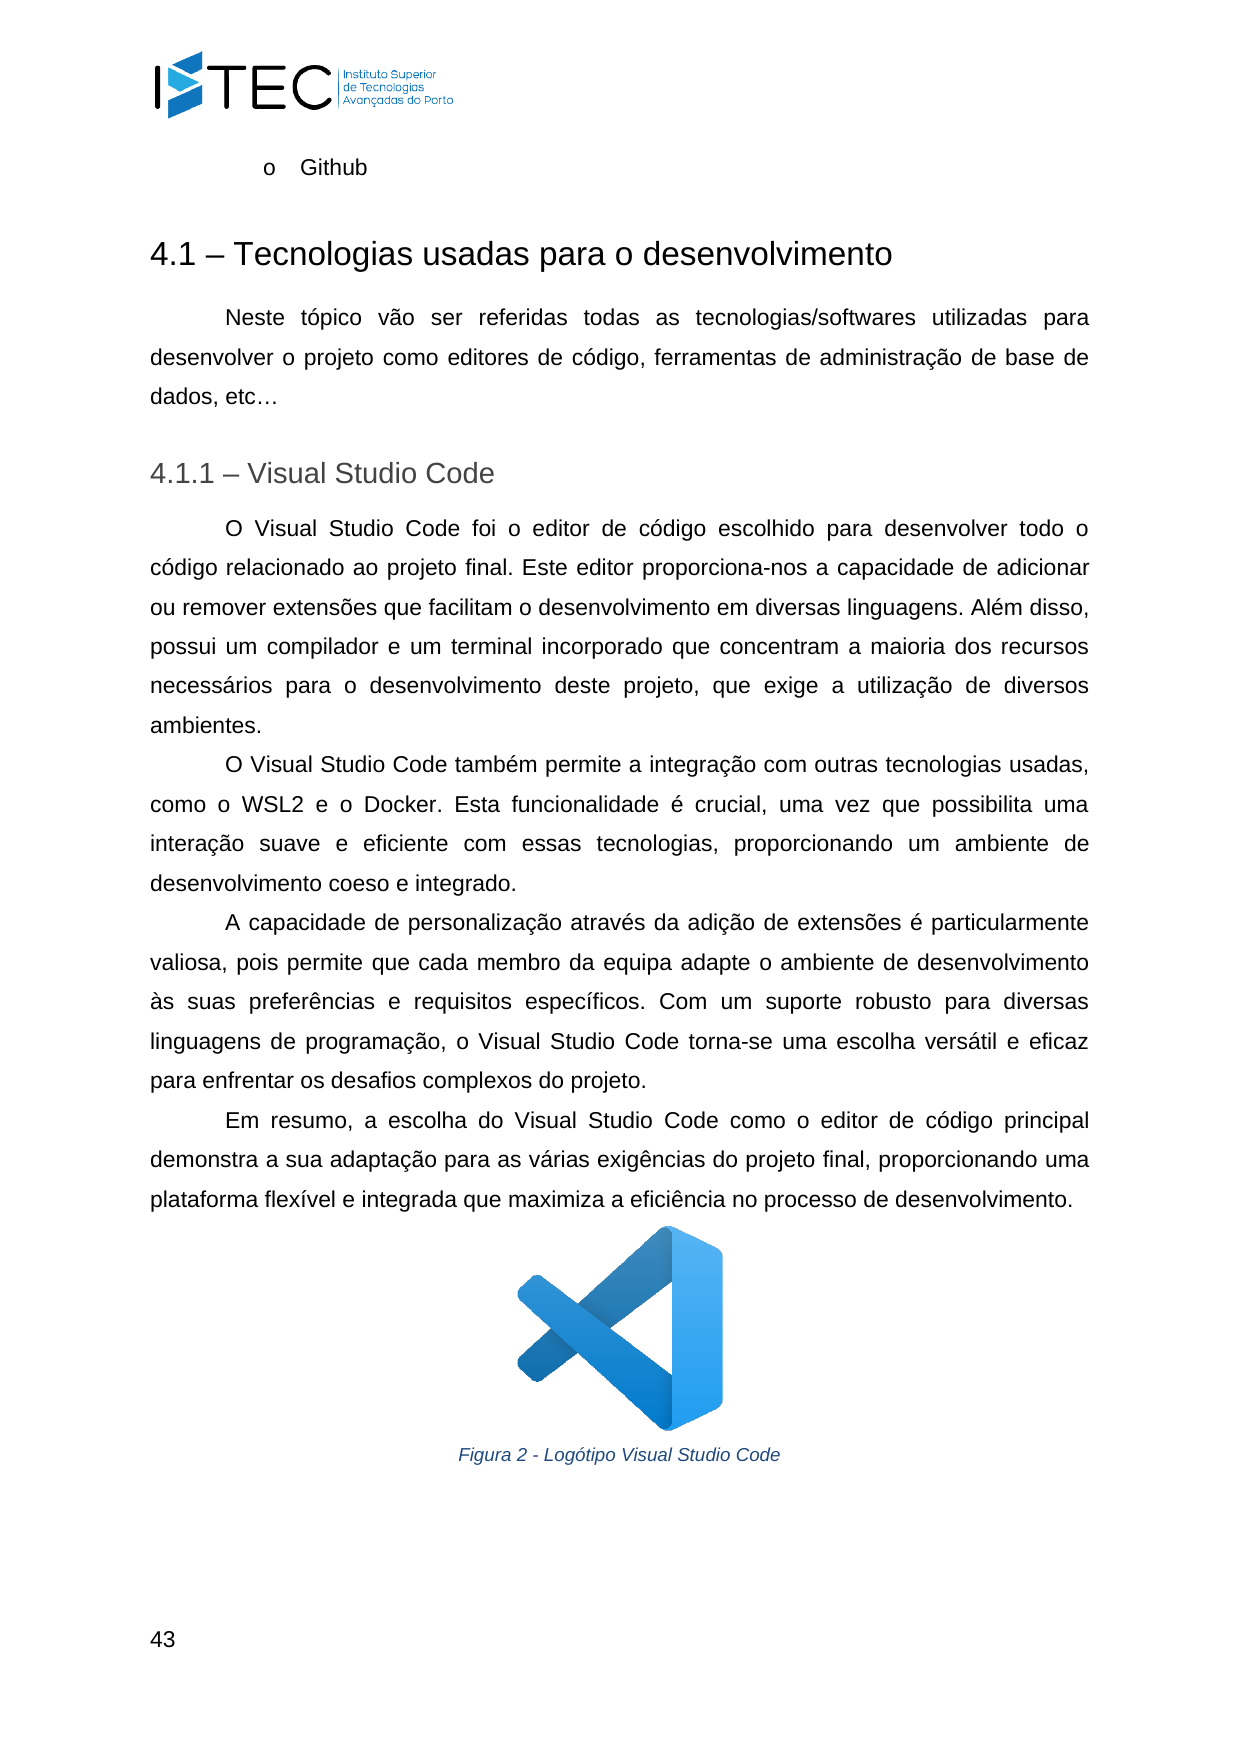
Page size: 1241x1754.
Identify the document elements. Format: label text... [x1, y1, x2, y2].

text Em resumo, a escolha do Visual Studio Code como o editor de código principal demonstra a sua adaptação para as várias exigências do projeto final, proporcionando uma plataforma flexível e integrada que maximiza a eficiência no processo de desenvolvimento. [150, 1107, 1090, 1212]
text O Visual Studio Code também permite a integração com outras tecnologias usadas, como o WSL2 e o Docker. Esta funcionalidade é crucial, uma vez que possibilita uma interação suave e eficiente com essas tecnologias, proporcionando um ambiente de desenvolvimento coeso e integrado. [150, 751, 1090, 896]
picture [517, 1225, 723, 1431]
text A capacidade de personalização através da adição de extensões é particularmente valiosa, pois permite que cada membro da equipa adapte o ambiente de desenvolvimento às suas preferências e requisitos específicos. Com um suporte robusto para diversas linguagens de programação, o Visual Studio Code torna-se uma escolha versátil e eficaz para enfrentar os desafios complexos do projeto. [150, 909, 1090, 1093]
list Github [262, 154, 1090, 182]
subtitle 4.1 – Tecnologias usadas para o desenvolvimento [150, 234, 1090, 272]
text O Visual Studio Code foi o editor de código escolhido para desenvolver todo o código relacionado ao projeto final. Este editor proporciona-nos a capacidade de adicionar ou remover extensões que facilitam o desenvolvimento em diversas linguagens. Além disso, possui um compilador e um terminal incorporado que concentram a maioria dos recursos necessários para o desenvolvimento deste projeto, que exige a utilização de diversos ambientes. [150, 514, 1090, 738]
text Figura 2 - Logótipo Visual Studio Code [150, 1443, 1090, 1465]
subtitle 4.1.1 – Visual Studio Code [150, 456, 1090, 489]
text Neste tópico vão ser referidas todas as tecnologias/softwares utilizadas para desenvolver o projeto como editores de código, ferramentas de administração de base de dados, etc… [150, 304, 1090, 409]
picture [150, 51, 454, 129]
